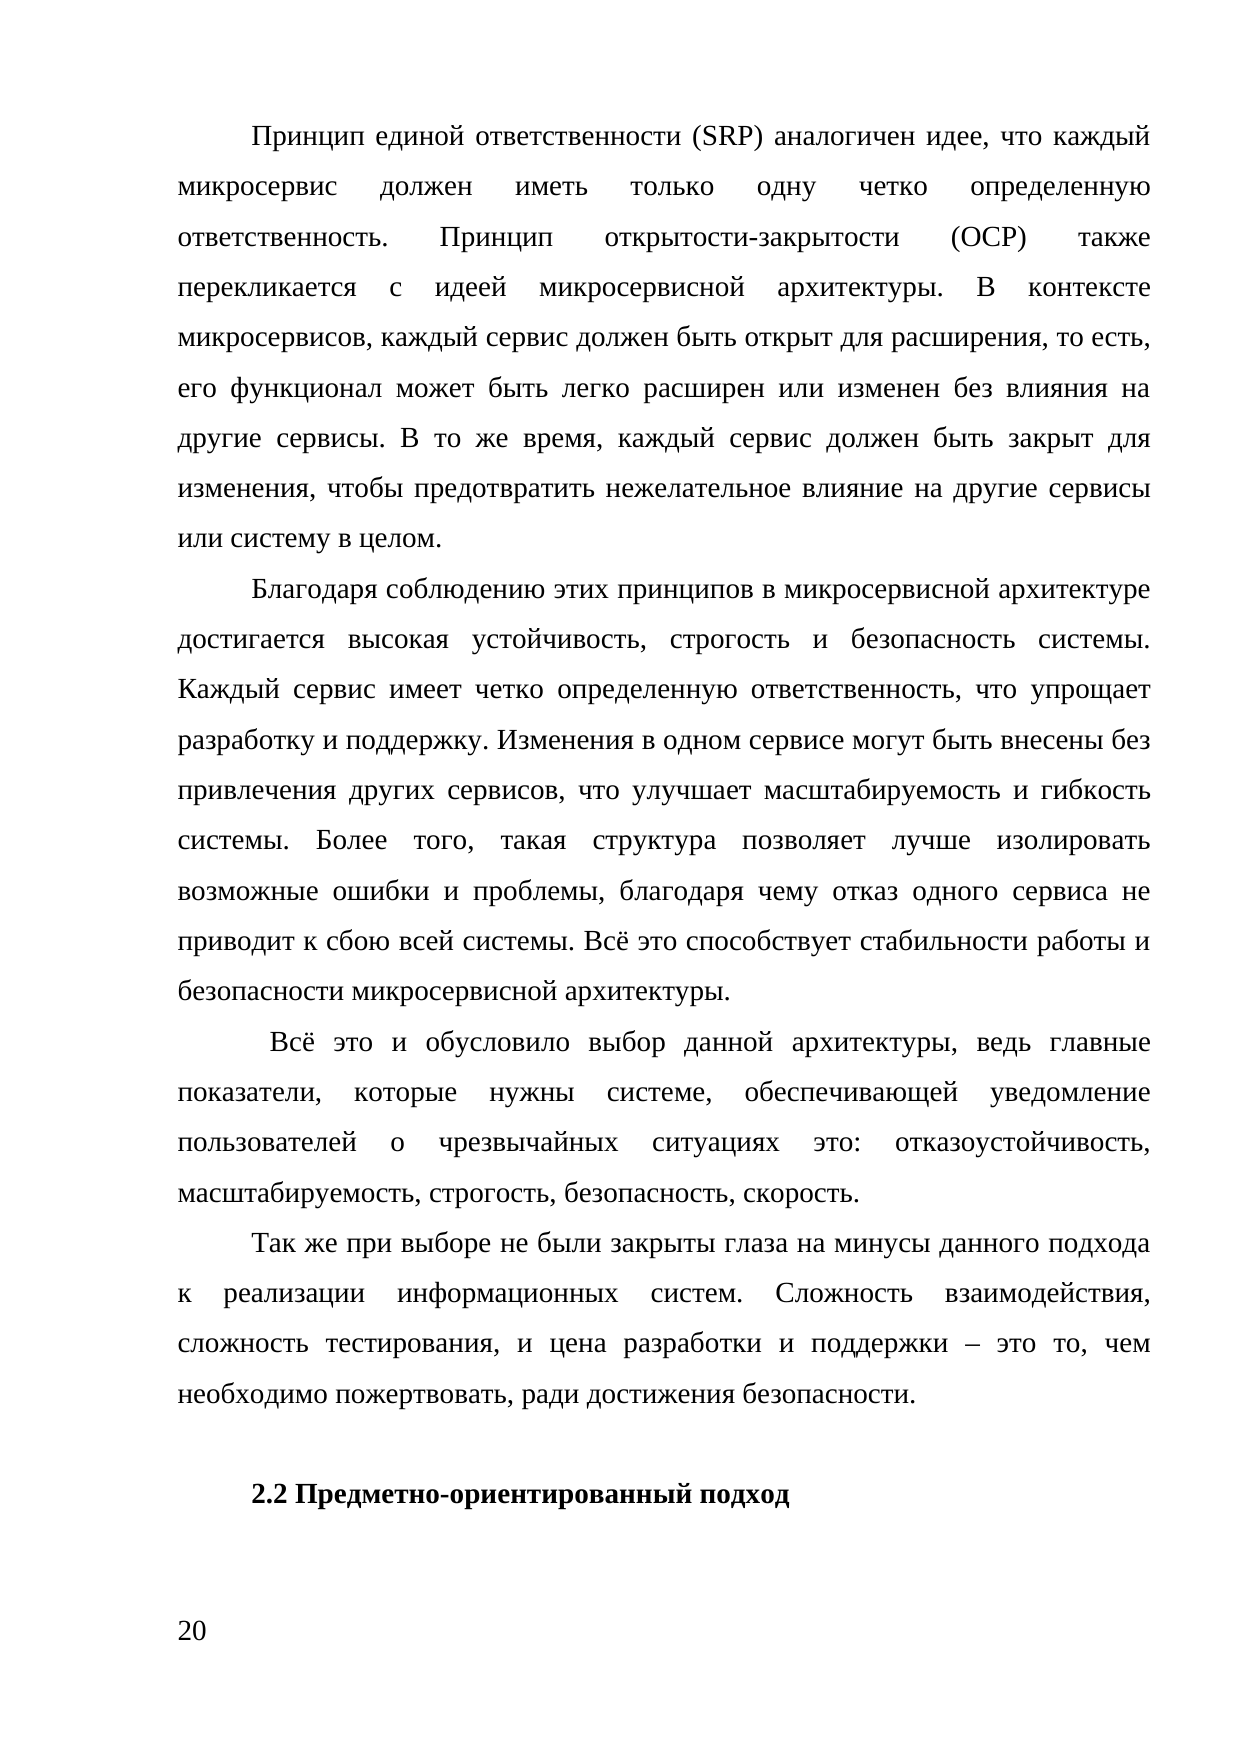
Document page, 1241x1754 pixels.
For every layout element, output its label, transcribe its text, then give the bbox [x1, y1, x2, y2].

text Благодаря соблюдению этих принципов в микросервисной архитектуре достигается высокая устойчивость, строгость и безопасность системы. Каждый сервис имеет четко определенную ответственность, что упрощает разработку и поддержку. Изменения в одном сервисе могут быть внесены без привлечения других сервисов, что улучшает масштабируемость и гибкость системы. Более того, такая структура позволяет лучше изолировать возможные ошибки и проблемы, благодаря чему отказ одного сервиса не приводит к сбою всей системы. Всё это способствует стабильности работы и безопасности микросервисной архитектуры. [177, 571, 1152, 1007]
text Принцип единой ответственности (SRP) аналогичен идее, что каждый микросервис должен иметь только одну четко определенную ответственность. Принцип открытости-закрытости (OCP) также перекликается с идеей микросервисной архитектуры. В контексте микросервисов, каждый сервис должен быть открыт для расширения, то есть, его функционал может быть легко расширен или изменен без влияния на другие сервисы. В то же время, каждый сервис должен быть закрыт для изменения, чтобы предотвратить нежелательное влияние на другие сервисы или систему в целом. [177, 118, 1152, 554]
list Так же при выборе не были закрыты глаза на минусы данного подхода к реализации информационных систем. Сложность взаимодействия, сложность тестирования, и цена разработки и поддержки – это то, чем необходимо пожертвовать, ради достижения безопасности. [177, 1225, 1152, 1409]
text 2.2 Предметно-ориентированный подход [177, 1477, 1152, 1510]
list Всё это и обусловило выбор данной архитектуры, ведь главные показатели, которые нужны системе, обеспечивающей уведомление пользователей о чрезвычайных ситуациях это: отказоустойчивость, масштабируемость, строгость, безопасность, скорость. [177, 1024, 1152, 1208]
